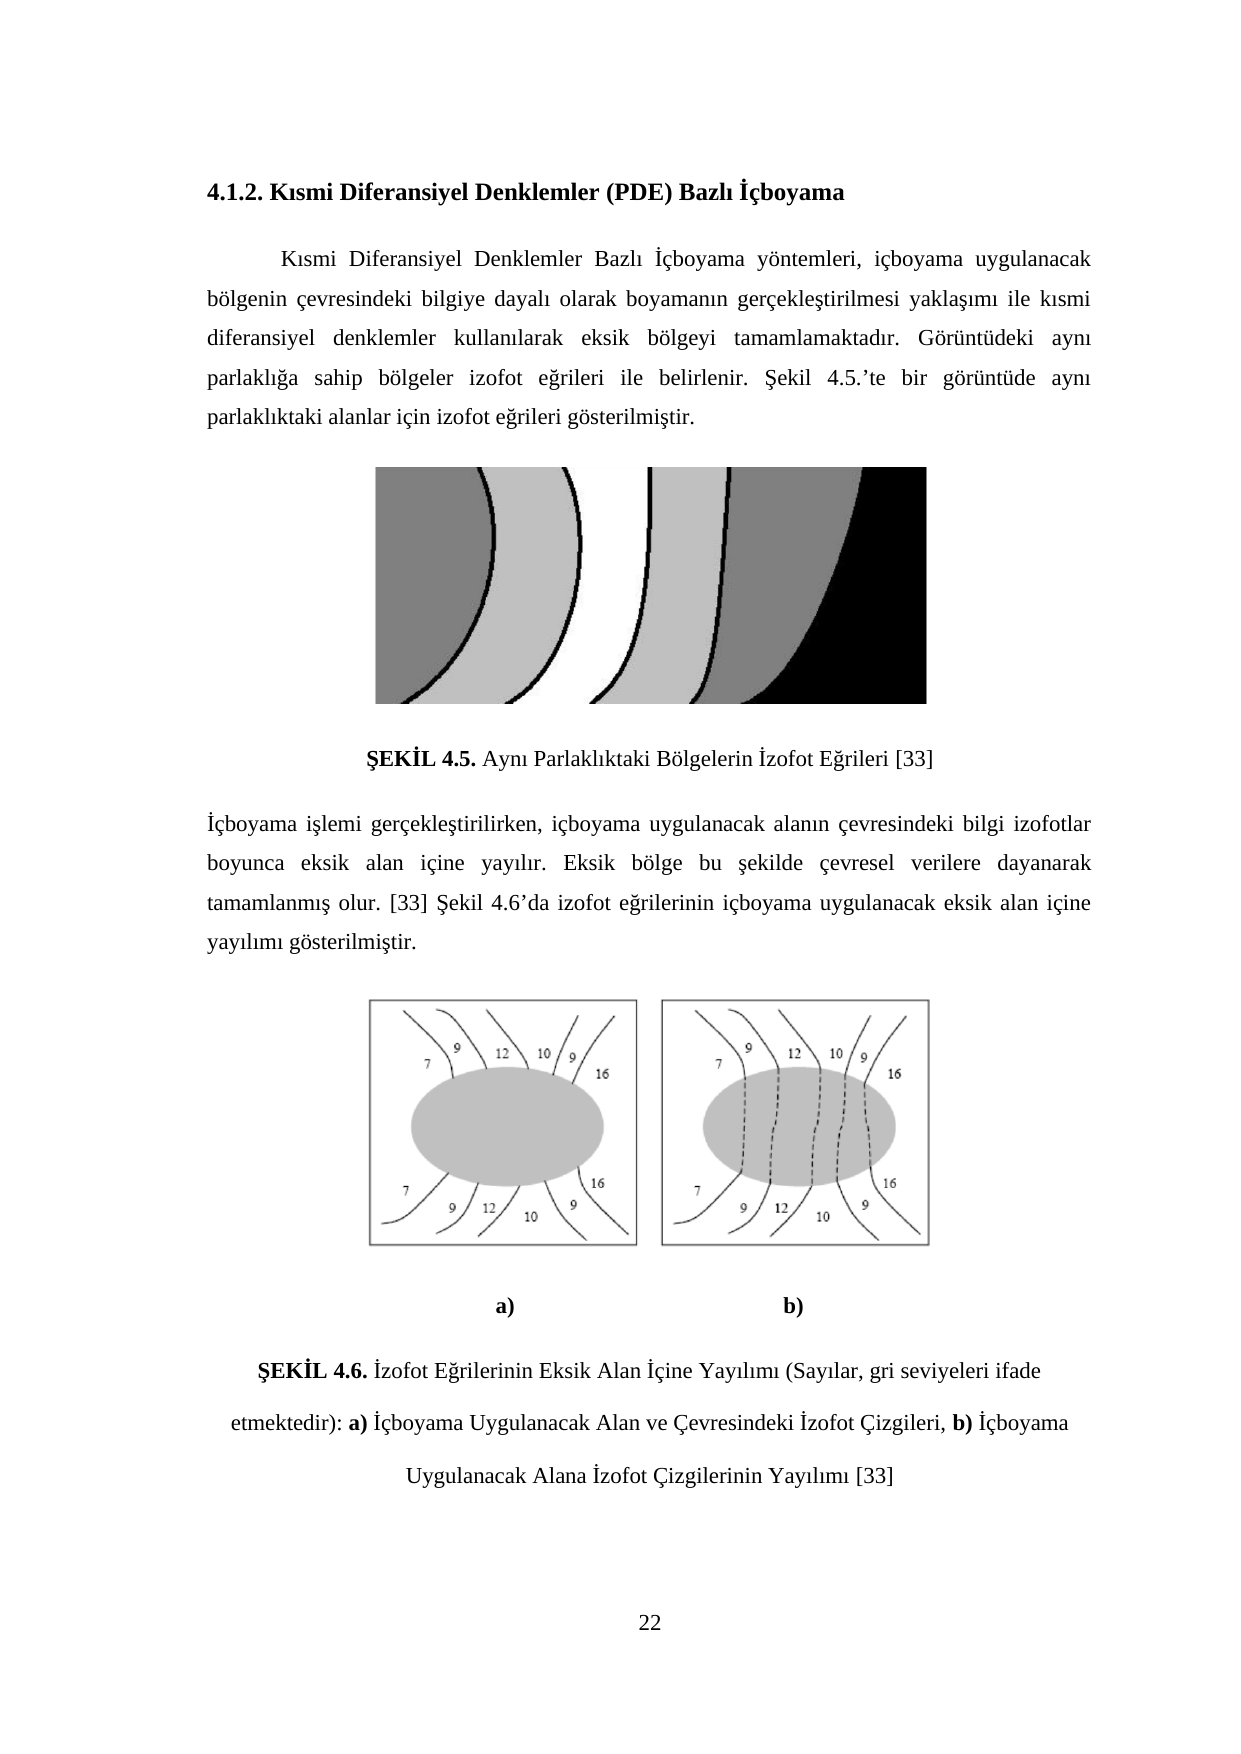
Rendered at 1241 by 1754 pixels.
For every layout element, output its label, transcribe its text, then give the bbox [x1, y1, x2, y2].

text a) b) [207, 1292, 1092, 1318]
text İçboyama işlemi gerçekleştirilirken, içboyama uygulanacak alanın çevresindeki bilgi izofotlar boyunca eksik alan içine yayılır. Eksik bölge bu şekilde çevresel verilere dayanarak tamamlanmış olur. Şekil 4.6’da izofot eğrilerinin içboyama uygulanacak eksik alan içine yayılımı gösterilmiştir. [207, 809, 1092, 954]
text ŞEKİL 4.5. Aynı Parlaklıktaki Bölgelerin İzofot Eğrileri [207, 745, 1092, 771]
subtitle 4.1.2. Kısmi Diferansiyel Denklemler (PDE) Bazlı İçboyama [207, 177, 1092, 206]
text ŞEKİL 4.6. İzofot Eğrilerinin Eksik Alan İçine Yayılımı (Sayılar, gri seviyeleri ifade etmektedir): a) İçboyama Uygulanacak Alan ve Çevresindeki İzofot Çizgileri, b) İçboyama Uygulanacak Alana İzofot Çizgilerinin Yayılımı [207, 1357, 1092, 1488]
picture [370, 467, 929, 707]
text Kısmi Diferansiyel Denklemler Bazlı İçboyama yöntemleri, içboyama uygulanacak bölgenin çevresindeki bilgiye dayalı olarak boyamanın gerçekleştirilmesi yaklaşımı ile kısmi diferansiyel denklemler kullanılarak eksik bölgeyi tamamlamaktadır. Görüntüdeki aynı parlaklığa sahip bölgeler izofot eğrileri ile belirlenir. Şekil 4.5.’te bir görüntüde aynı parlaklıktaki alanlar için izofot eğrileri gösterilmiştir. [207, 245, 1092, 429]
picture [367, 992, 933, 1254]
